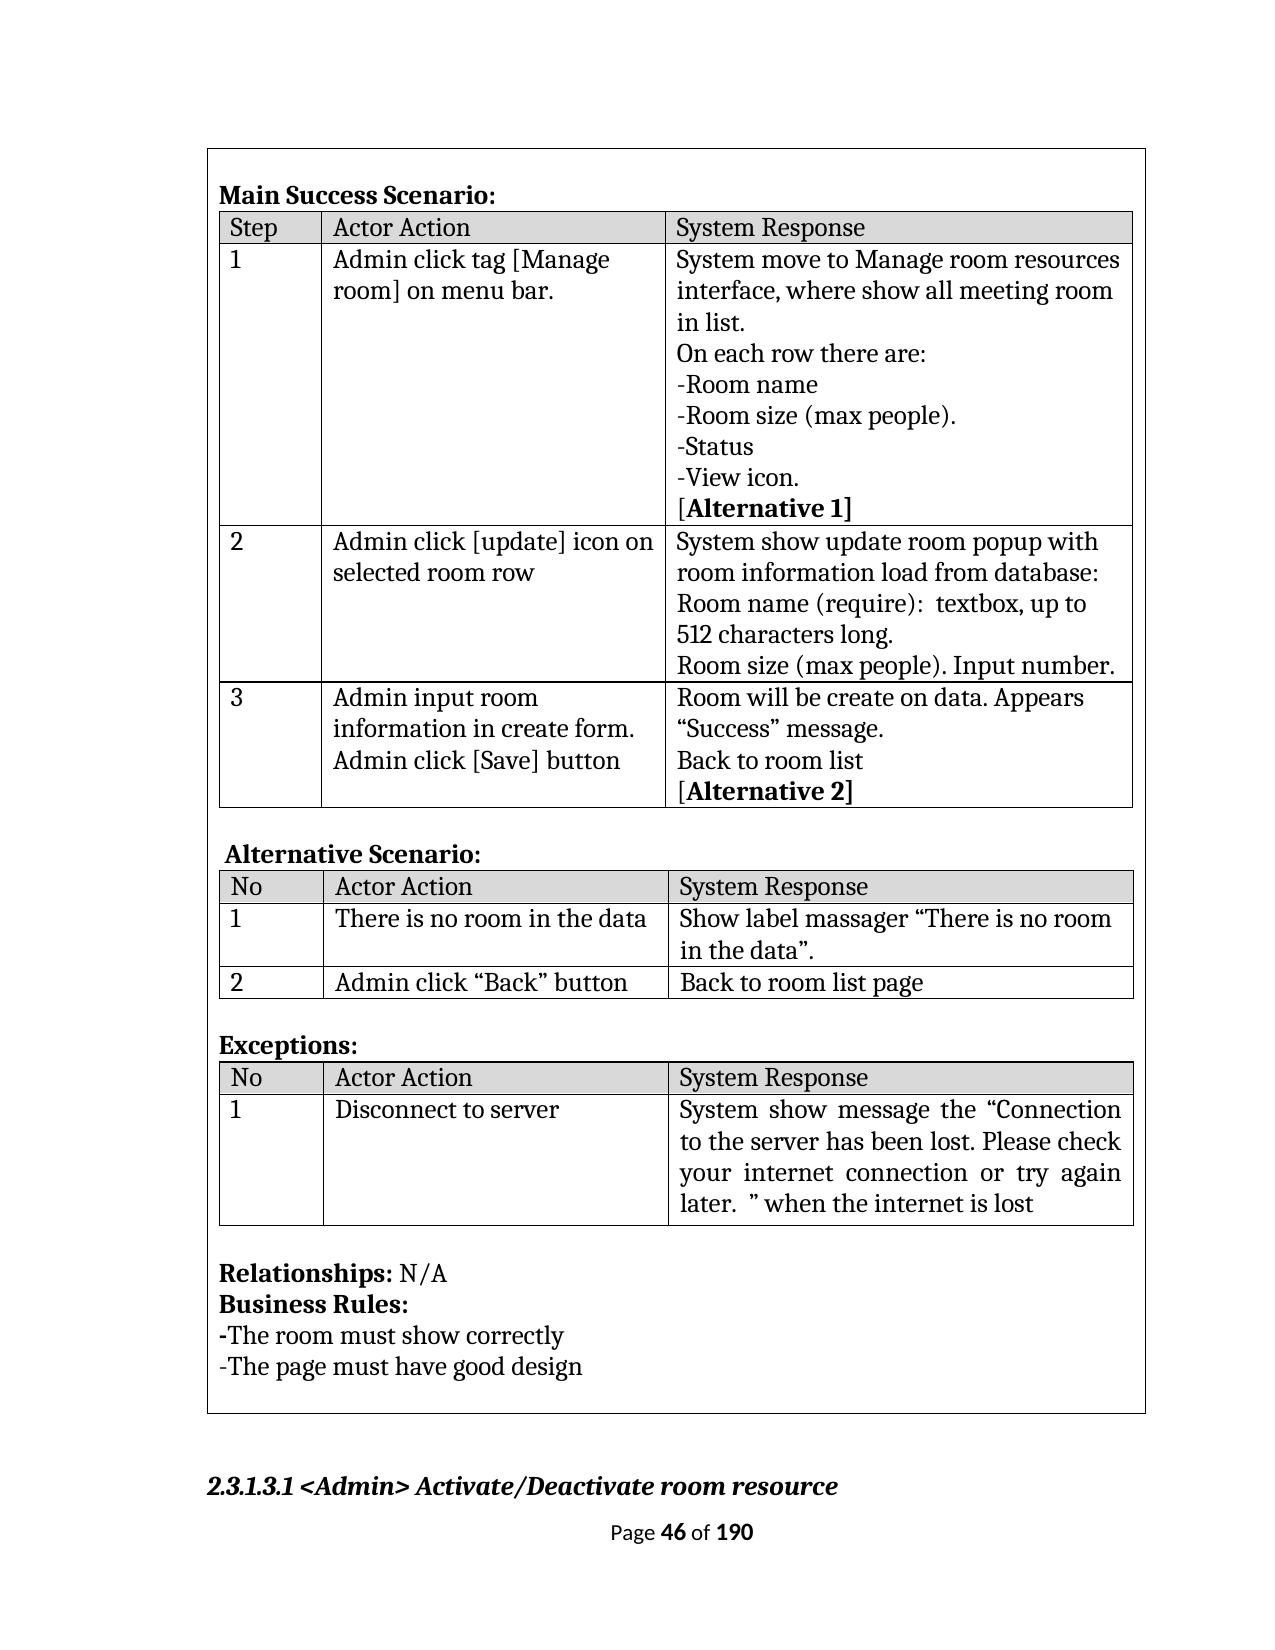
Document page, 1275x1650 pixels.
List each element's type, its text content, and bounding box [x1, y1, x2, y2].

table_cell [208, 149, 1145, 1413]
text 2.3.1.3.1 <Admin> Activate/Deactivate room resource [207, 1471, 1157, 1502]
